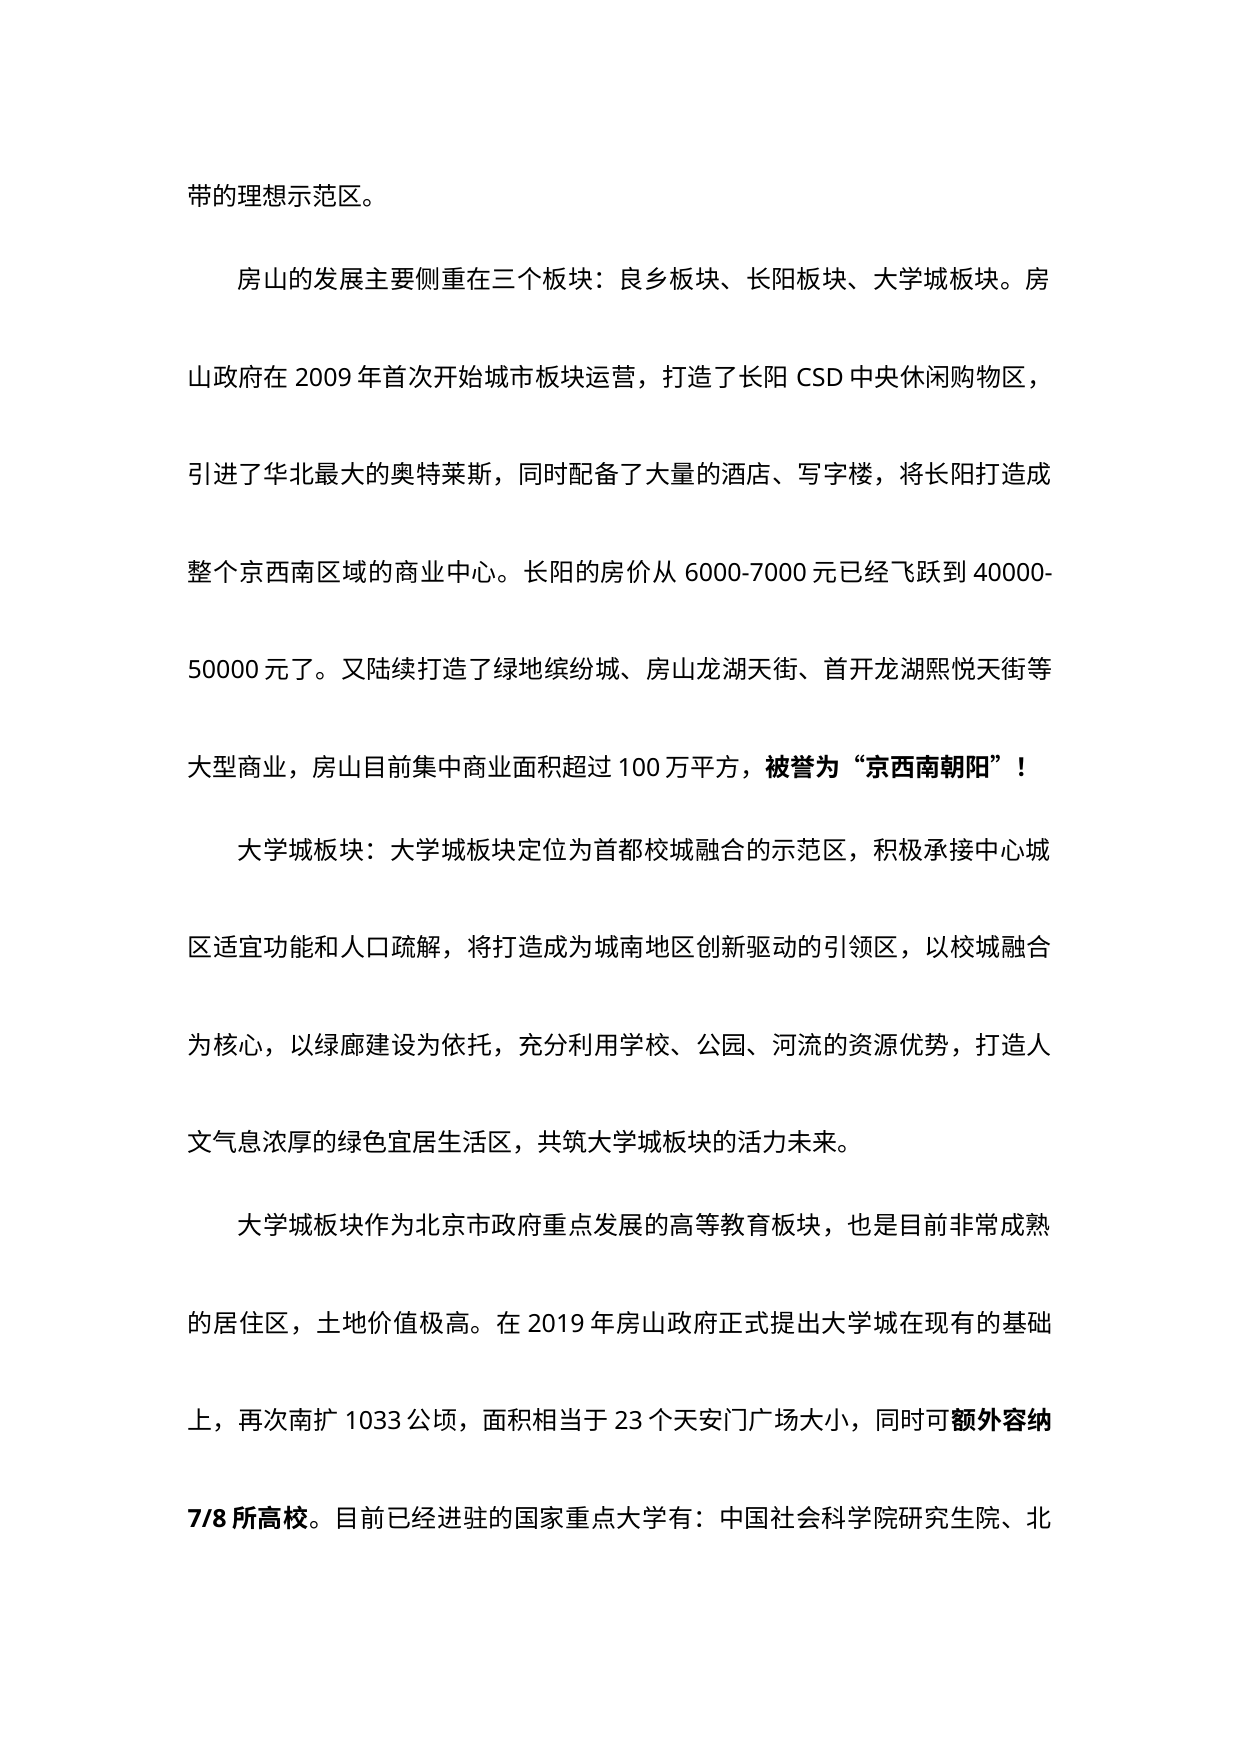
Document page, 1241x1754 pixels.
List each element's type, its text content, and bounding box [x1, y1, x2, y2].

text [187, 162, 1053, 227]
text 大学城板块：大学城板块定位为首都校城融合的示范区，积极承接中心城区适宜功能和人口疏解，将打造成为城南地区创新驱动的引领区，以校城融合为核心，以绿廊建设为依托，充分利用学校、公园、河流的资源优势，打造人文气息浓厚的绿色宜居生活区，共筑大学城板块的活力未来。 [187, 816, 1053, 1173]
text 房山的发展主要侧重在三个板块：良乡板块、长阳板块、大学城板块。房山政府在2009年首次开始城市板块运营，打造了长阳CSD中央休闲购物区，引进了华北最大的奥特莱斯，同时配备了大量的酒店、写字楼，将长阳打造成整个京西南区域的商业中心。长阳的房价从6000-7000元已经飞跃到40000-50000元了。又陆续打造了绿地缤纷城、房山龙湖天街、首开龙湖熙悦天街等大型商业，房山目前集中商业面积超过100万平方，被誉为“京西南朝阳”！ [187, 245, 1053, 798]
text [187, 1191, 1053, 1549]
